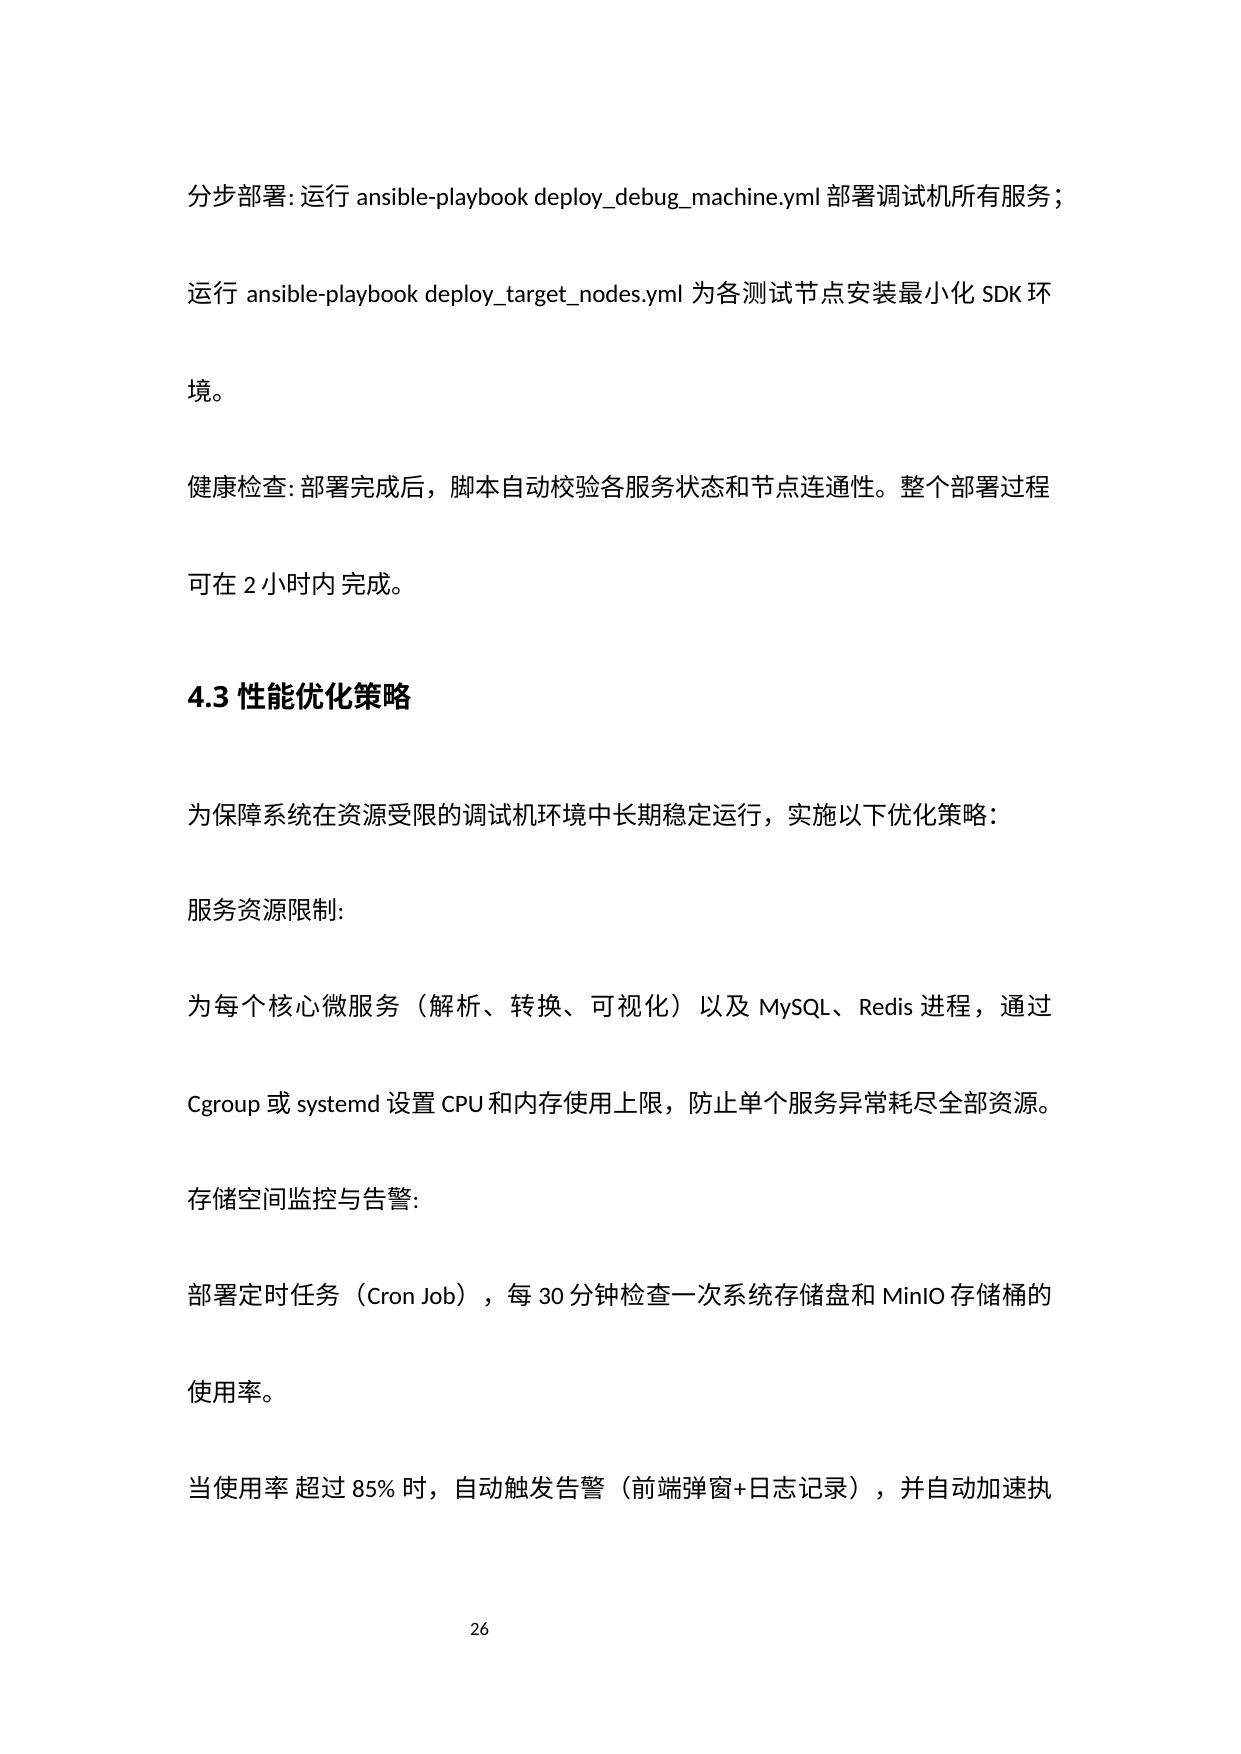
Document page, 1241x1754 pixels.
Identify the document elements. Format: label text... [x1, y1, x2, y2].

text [187, 1454, 1053, 1519]
text 部署定时任务（Cron Job），每30分钟检查一次系统存储盘和MinIO存储桶的使用率。 [187, 1261, 1053, 1423]
text 为每个核心微服务（解析、转换、可视化）以及MySQL、Redis进程，通过 Cgroup 或 systemd 设置 CPU和内存使用上限，防止单个服务异常耗尽全部资源。 [187, 972, 1053, 1134]
text 分步部署: 运行 ansible-playbook deploy_debug_machine.yml 部署调试机所有服务；运行 ansible-playbook deploy_target_nodes.yml 为各测试节点安装最小化SDK环境。 [187, 162, 1053, 422]
subtitle 4.3 性能优化策略 [187, 662, 1053, 727]
text 存储空间监控与告警: [187, 1165, 1053, 1230]
text 为保障系统在资源受限的调试机环境中长期稳定运行，实施以下优化策略： [187, 781, 1053, 846]
text 健康检查: 部署完成后，脚本自动校验各服务状态和节点连通性。整个部署过程可在 2小时内 完成。 [187, 453, 1053, 615]
text 服务资源限制: [187, 876, 1053, 941]
